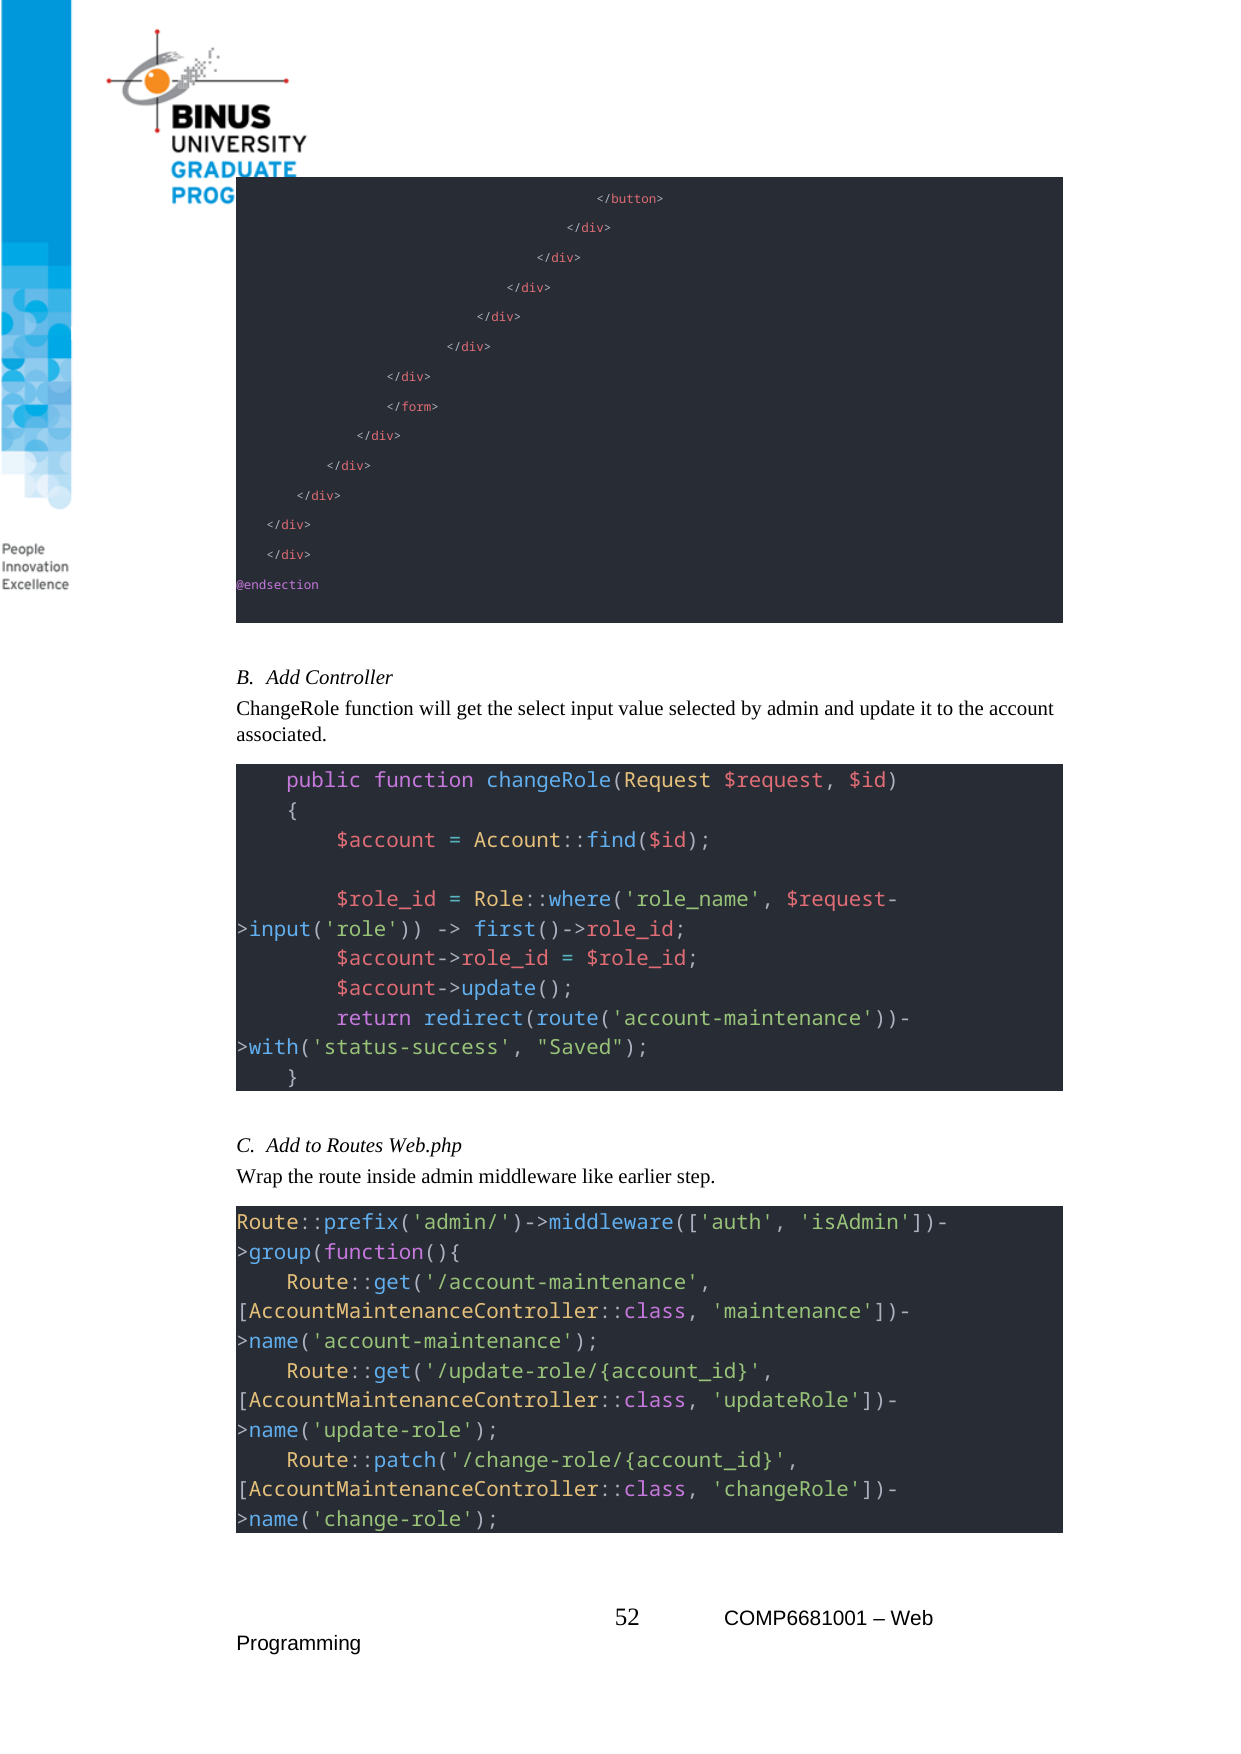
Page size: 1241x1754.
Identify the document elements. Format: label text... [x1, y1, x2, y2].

text </div> [236, 355, 1063, 385]
text </div> [236, 326, 1063, 355]
text </div> [236, 266, 1063, 296]
subtitle Add to Routes Web.php [236, 1133, 1063, 1157]
text </form> [236, 385, 1063, 415]
text Route::prefix('admin/')->middleware(['auth', 'isAdmin'])->group(function(){ [236, 1206, 1063, 1266]
text $role_id = Role::where('role_name', $request->input('role')) -> first()->role_id; [236, 883, 1063, 942]
text Route::get('/account-maintenance', [AccountMaintenanceController::class, 'maintenance'])->name('account-maintenance'); [236, 1266, 1063, 1354]
text @endsection [236, 563, 1063, 593]
text </div> [236, 474, 1063, 504]
text </div> [236, 533, 1063, 563]
text ChangeRole function will get the select input value selected by admin and update it to the account associated. [236, 696, 1063, 746]
text </div> [236, 504, 1063, 533]
text { [236, 794, 1063, 823]
picture [0, 0, 560, 606]
text $account->update(); [236, 972, 1063, 1002]
subtitle Add Controller [236, 665, 1063, 689]
text } [236, 1061, 1063, 1091]
text $account = Account::find($id); [236, 823, 1063, 853]
text return redirect(route('account-maintenance'))->with('status-success', "Saved"); [236, 1002, 1063, 1061]
text Wrap the route inside admin middleware like earlier step. [236, 1163, 1063, 1188]
text Route::get('/update-role/{account_id}', [AccountMaintenanceController::class, 'updateRole'])->name('update-role'); [236, 1354, 1063, 1444]
text </div> [236, 444, 1063, 474]
text </div> [236, 237, 1063, 266]
text $account->role_id = $role_id; [236, 942, 1063, 972]
text Route::patch('/change-role/{account_id}', [AccountMaintenanceController::class, 'changeRole'])->name('change-role'); [236, 1444, 1063, 1533]
text </button> [236, 177, 1063, 207]
text </div> [236, 415, 1063, 444]
text </div> [236, 296, 1063, 326]
text </div> [236, 207, 1063, 237]
text public function changeRole(Request $request, $id) [236, 764, 1063, 794]
